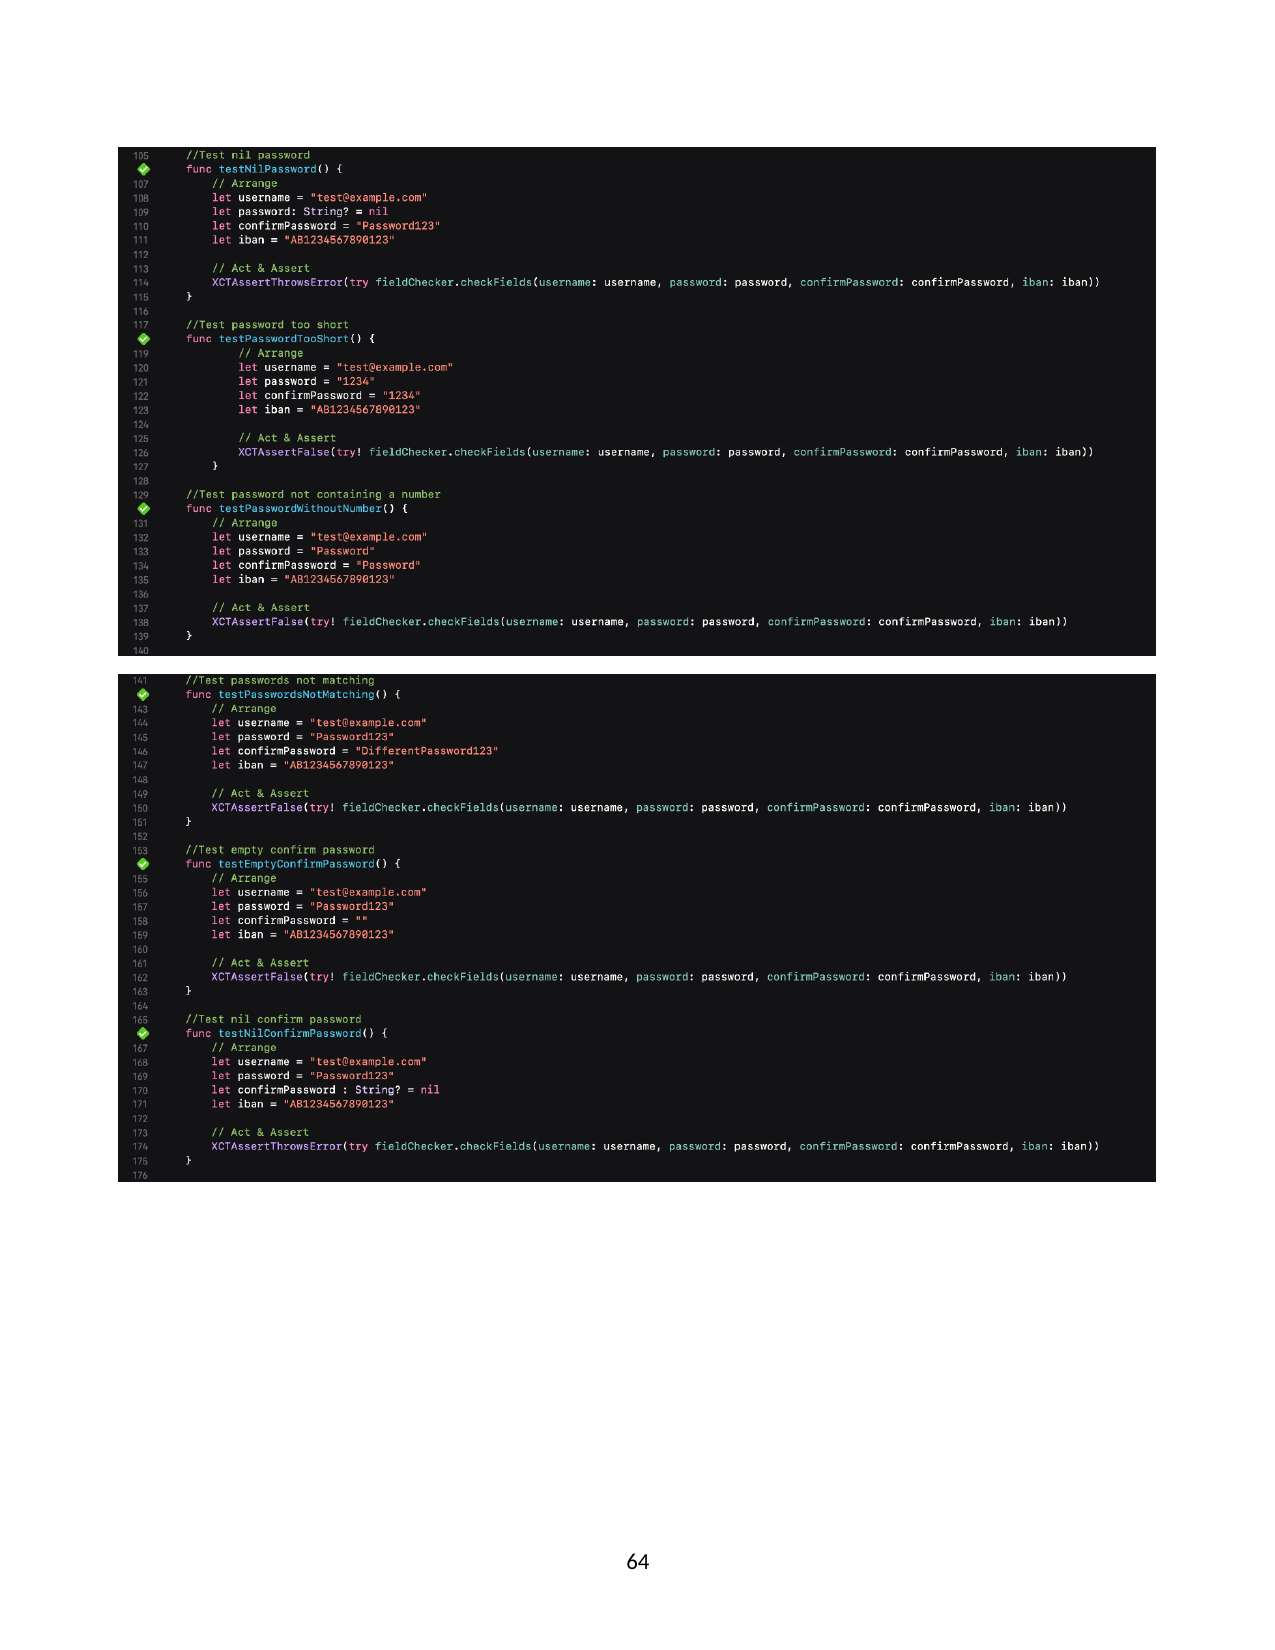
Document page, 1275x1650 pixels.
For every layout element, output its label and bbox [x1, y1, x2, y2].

picture [118, 147, 1156, 656]
picture [118, 674, 1156, 1182]
